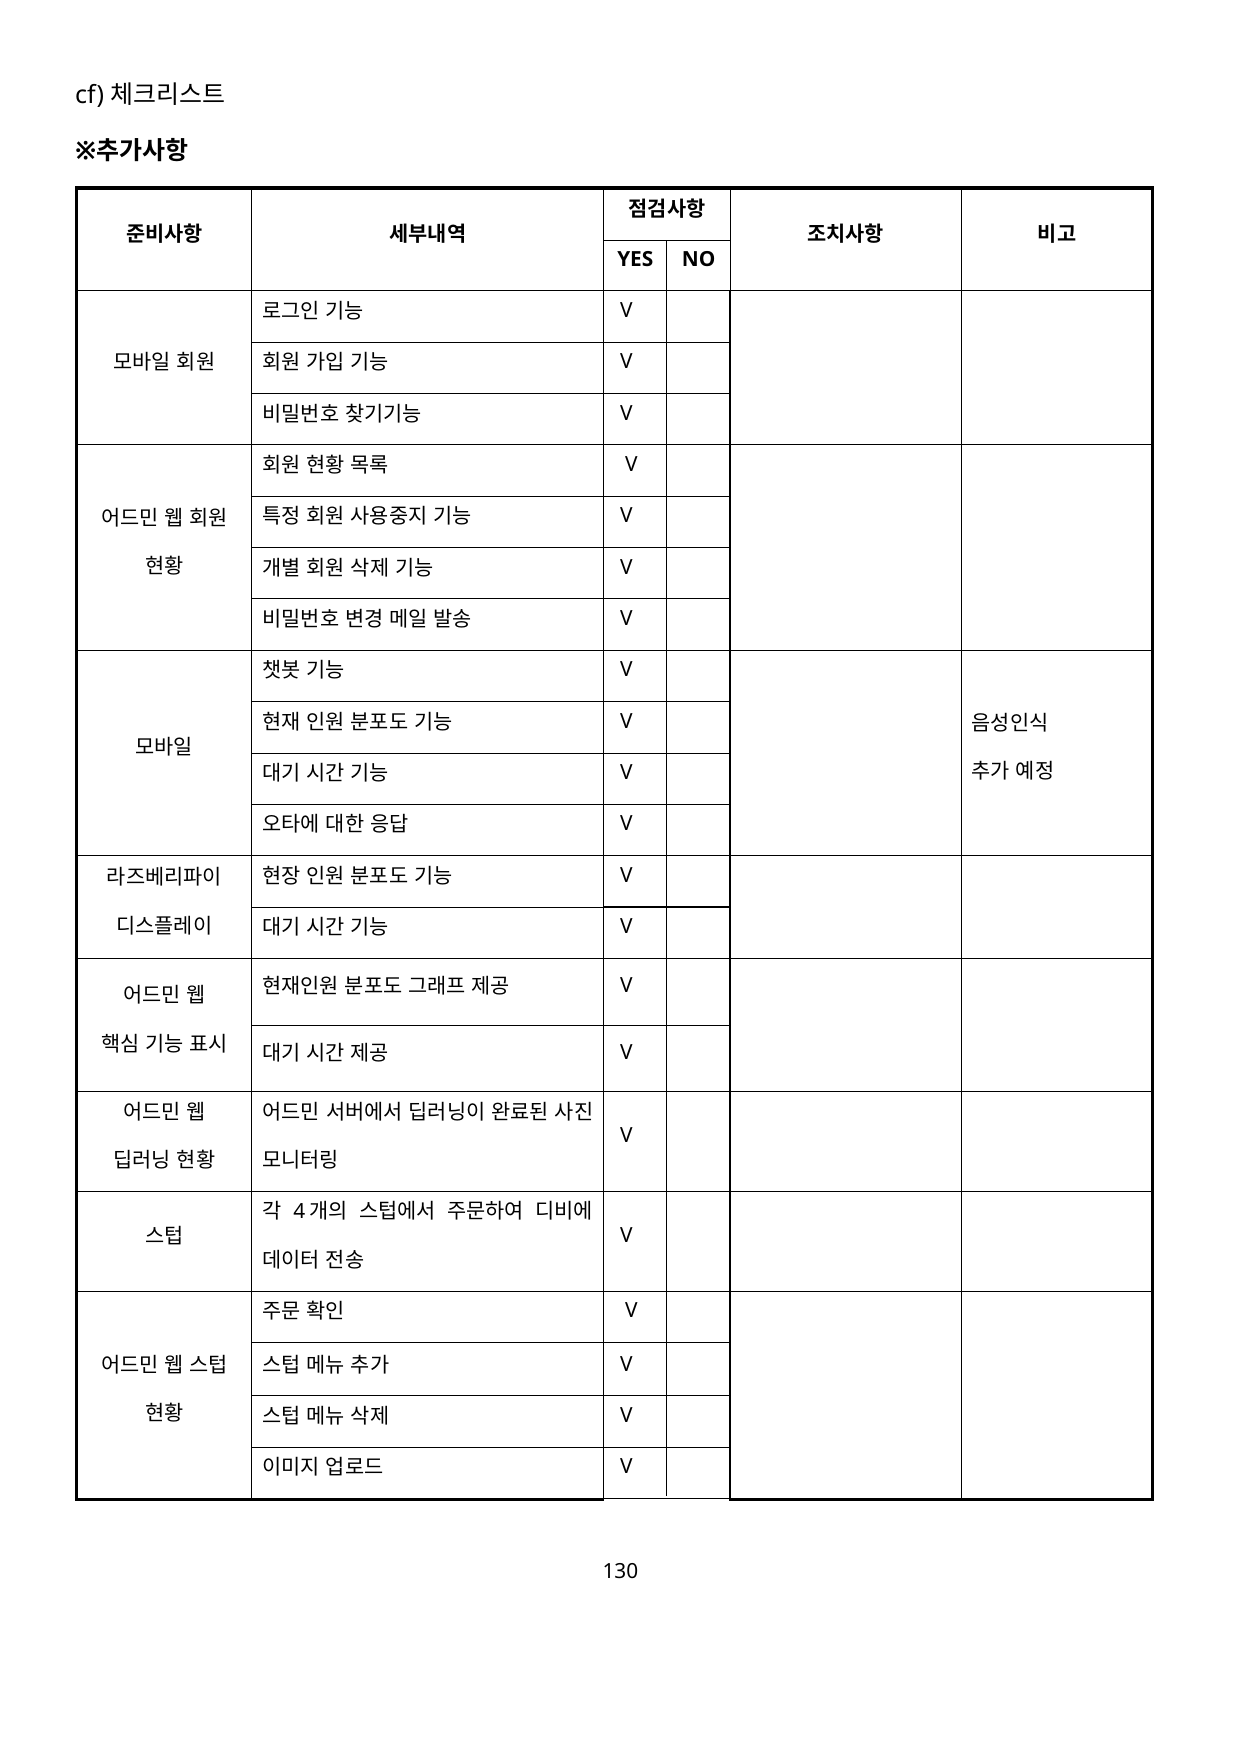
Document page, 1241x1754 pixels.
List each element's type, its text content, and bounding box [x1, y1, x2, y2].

table_cell 이미지 업로드 [252, 1448, 603, 1498]
table_cell 로그인 기능 [252, 291, 603, 342]
table_cell [731, 856, 961, 958]
table_cell [667, 1026, 729, 1091]
table_cell [962, 291, 1151, 444]
table_header 세부내역 [252, 190, 603, 290]
table_cell [667, 1343, 729, 1395]
table_cell [667, 651, 729, 701]
table_cell [962, 1092, 1151, 1191]
table_cell 스텁 메뉴 추가 [252, 1343, 603, 1395]
table_cell V [604, 1396, 666, 1447]
table_cell 어드민 웹 회원 현황 [78, 445, 251, 650]
table_cell V [604, 343, 666, 393]
table_cell YES [604, 241, 666, 290]
table_cell 모바일 회원 [78, 291, 251, 444]
text ※추가사항 [75, 131, 1165, 167]
table_cell 어드민 웹 스텁 현황 [78, 1292, 251, 1498]
table_cell 대기 시간 기능 [252, 908, 603, 958]
table_cell [667, 959, 729, 1024]
table_cell 어드민 웹 딥러닝 현황 [78, 1092, 251, 1191]
table_header 비고 [962, 190, 1151, 290]
table_cell [731, 959, 961, 1091]
table_cell 개별 회원 삭제 기능 [252, 548, 603, 598]
table_cell V [604, 548, 666, 598]
table_cell [962, 1192, 1151, 1291]
table_cell 모바일 [78, 651, 251, 855]
table_cell [667, 497, 729, 547]
table_cell [667, 445, 729, 496]
table_cell [962, 1292, 1151, 1498]
table_cell [731, 1292, 961, 1498]
table_cell 어드민 웹 핵심 기능 표시 [78, 959, 251, 1091]
table_cell 현재 인원 분포도 기능 [252, 702, 603, 752]
table_header 조치사항 [731, 190, 961, 290]
table_cell 라즈베리파이 디스플레이 [78, 856, 251, 958]
table_cell V [604, 1343, 666, 1395]
table_cell V [604, 1192, 666, 1291]
table_cell [667, 599, 729, 650]
table_cell [667, 548, 729, 598]
table_cell [667, 856, 729, 906]
table_cell 대기 시간 제공 [252, 1026, 603, 1091]
table_cell 어드민 서버에서 딥러닝이 완료된 사진 모니터링 [252, 1092, 603, 1191]
table_cell V [604, 1448, 667, 1498]
table_cell V [604, 291, 666, 342]
table_cell [731, 291, 961, 444]
table_cell V [604, 908, 666, 958]
table_cell [667, 1092, 729, 1191]
table_cell 챗봇 기능 [252, 651, 603, 701]
table_cell [667, 702, 729, 752]
table_cell V [604, 754, 666, 804]
table_cell [667, 754, 729, 804]
table_cell 비밀번호 찾기기능 [252, 394, 603, 444]
table_cell 음성인식 추가 예정 [962, 651, 1151, 855]
table_cell 스텁 [78, 1192, 251, 1291]
table_cell 주문 확인 [252, 1292, 603, 1342]
table_cell V [604, 497, 666, 547]
table_cell [667, 394, 729, 444]
table_cell [667, 1448, 729, 1498]
table_cell [667, 908, 729, 958]
table_cell 스텁 메뉴 삭제 [252, 1396, 603, 1447]
table_cell [667, 343, 729, 393]
table_cell [667, 291, 729, 342]
table_cell 회원 현황 목록 [252, 445, 603, 496]
table_cell 각 4개의 스텁에서 주문하여 디비에 데이터 전송 [252, 1192, 603, 1291]
table_cell V [604, 1292, 666, 1342]
table_cell V [604, 599, 666, 650]
table_cell V [604, 959, 666, 1024]
table_cell NO [667, 241, 730, 290]
text cf) 체크리스트 [75, 75, 1165, 111]
table_cell V [604, 702, 666, 752]
table_cell [962, 856, 1151, 958]
table_cell [731, 651, 961, 855]
table_cell V [604, 445, 666, 496]
table_cell V [604, 856, 666, 906]
table_cell 대기 시간 기능 [252, 754, 603, 804]
table_cell [667, 1192, 729, 1291]
table_cell [731, 1192, 961, 1291]
table_header 준비사항 [78, 190, 251, 290]
table_header 점검사항 [604, 190, 730, 240]
table_cell V [604, 394, 666, 444]
table_cell 현장 인원 분포도 기능 [252, 856, 603, 906]
table_cell V [604, 651, 666, 701]
table_cell 회원 가입 기능 [252, 343, 603, 393]
table_cell 비밀번호 변경 메일 발송 [252, 599, 603, 650]
table_cell [667, 1292, 729, 1342]
table_cell [667, 805, 729, 855]
table_cell [731, 1092, 961, 1191]
table_cell [962, 445, 1151, 650]
table_cell 현재인원 분포도 그래프 제공 [252, 959, 603, 1024]
table_cell V [604, 1026, 666, 1091]
table_cell 오타에 대한 응답 [252, 805, 603, 855]
table_cell [731, 445, 961, 650]
table_cell [667, 1396, 729, 1447]
table_cell V [604, 805, 666, 855]
table_cell [962, 959, 1151, 1091]
table_cell V [604, 1092, 666, 1191]
table_cell 특정 회원 사용중지 기능 [252, 497, 603, 547]
